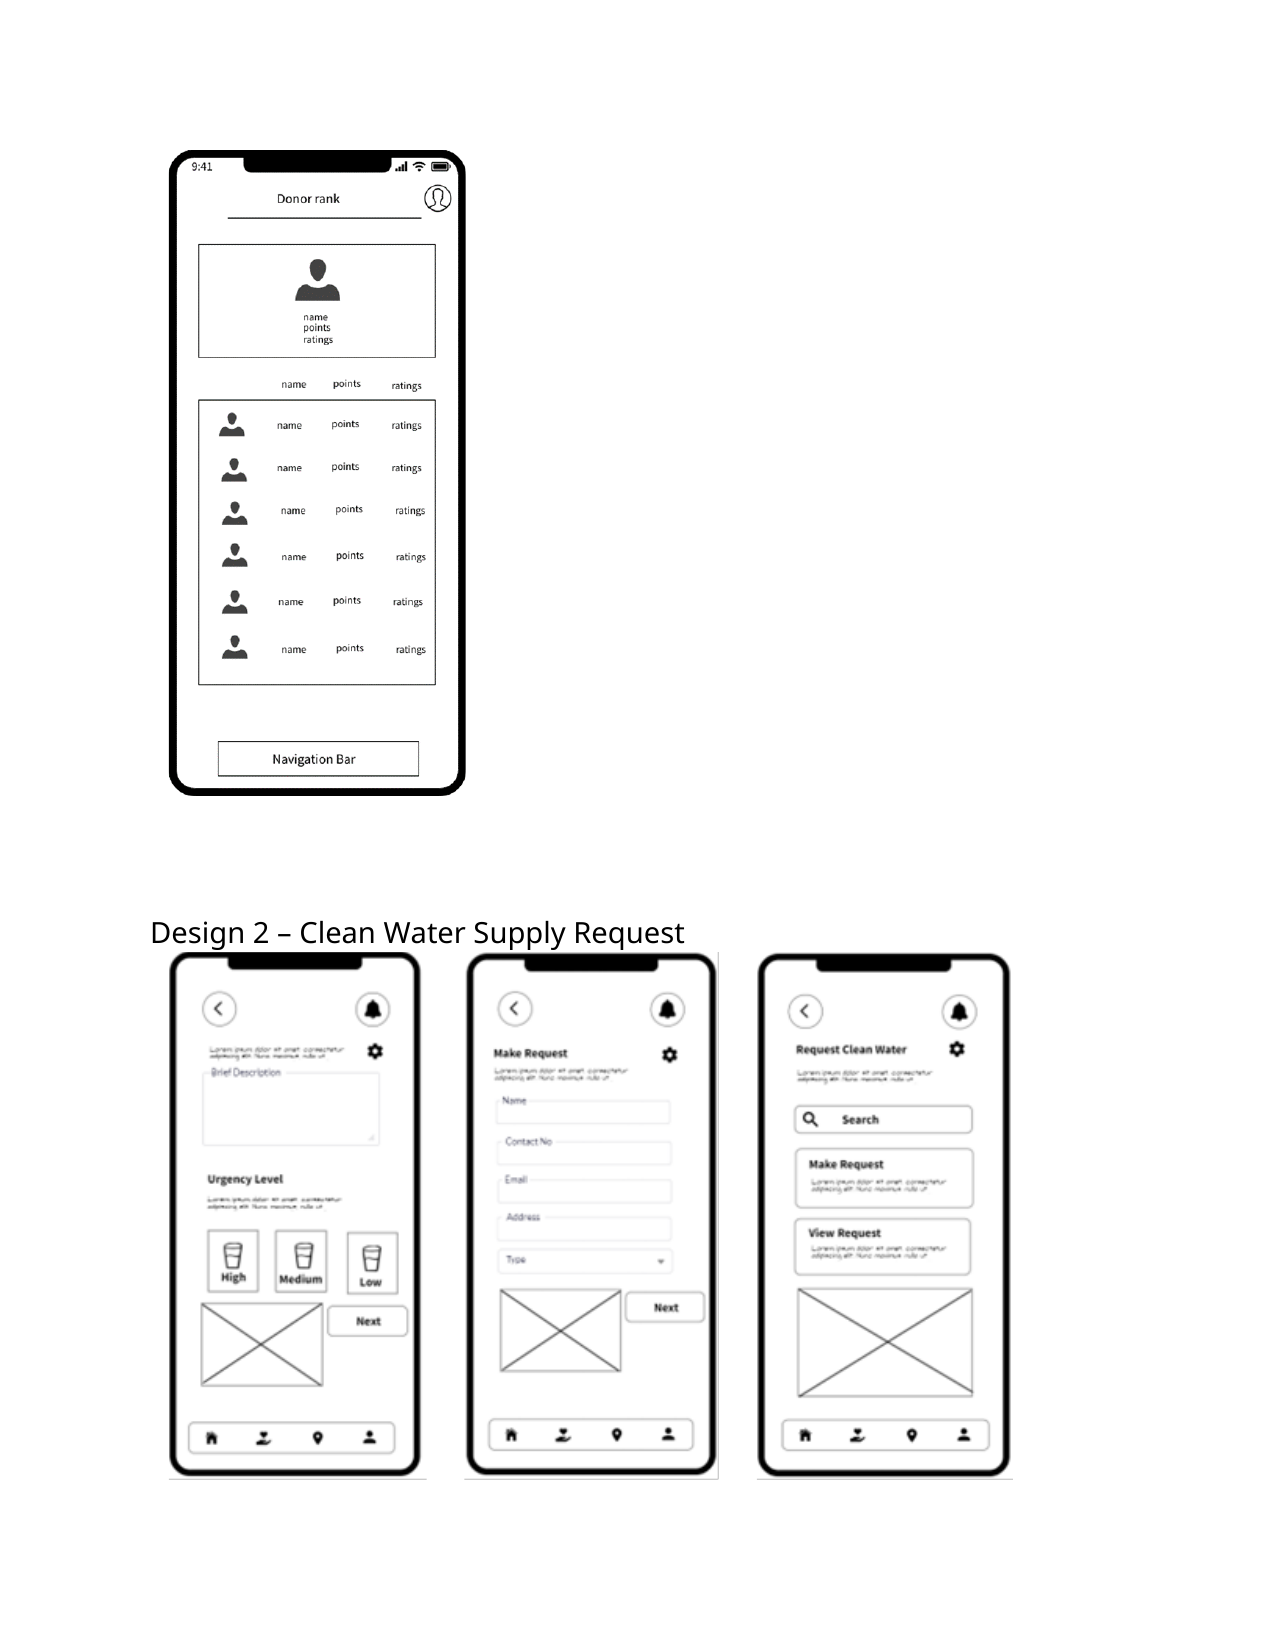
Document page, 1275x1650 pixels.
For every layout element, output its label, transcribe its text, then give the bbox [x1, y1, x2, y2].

subtitle Design 2 – Clean Water Supply Request [150, 912, 1125, 952]
